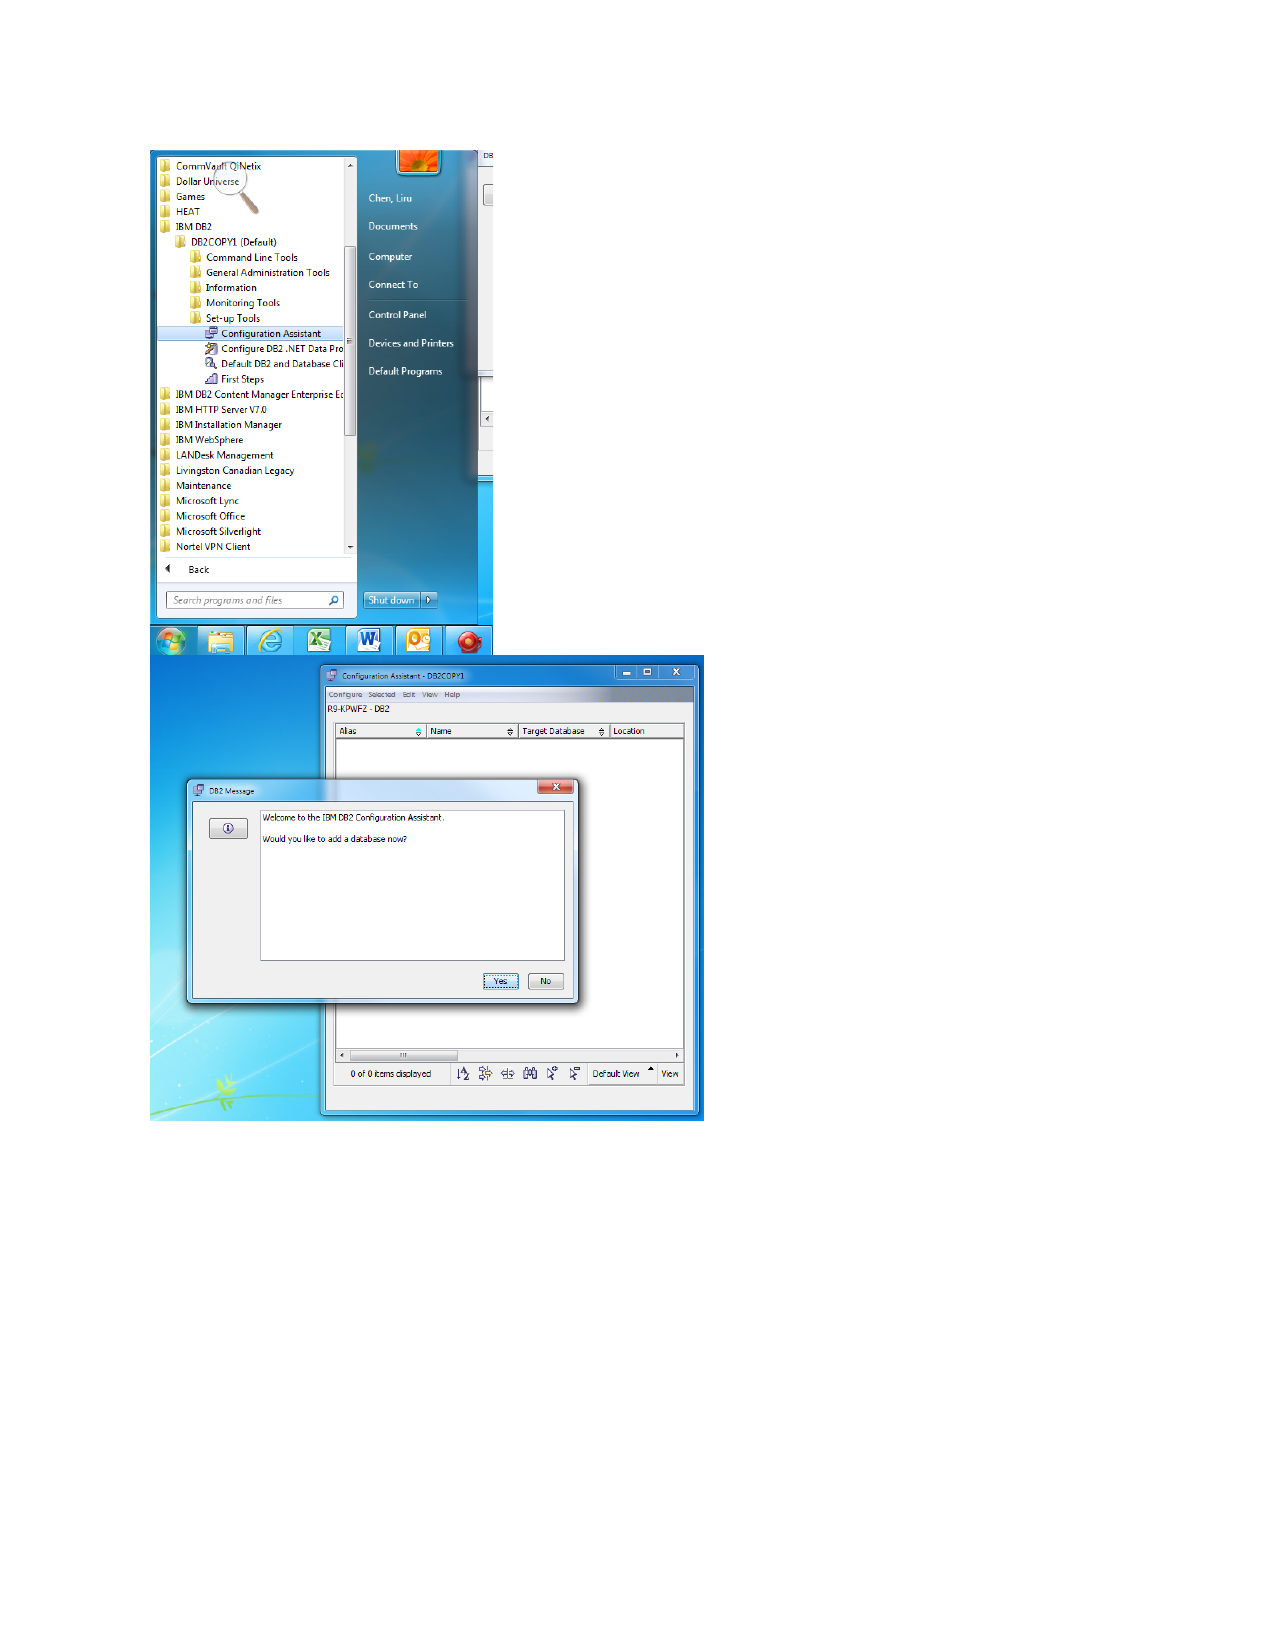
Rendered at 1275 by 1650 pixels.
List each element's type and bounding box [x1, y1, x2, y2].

picture [150, 150, 704, 1121]
